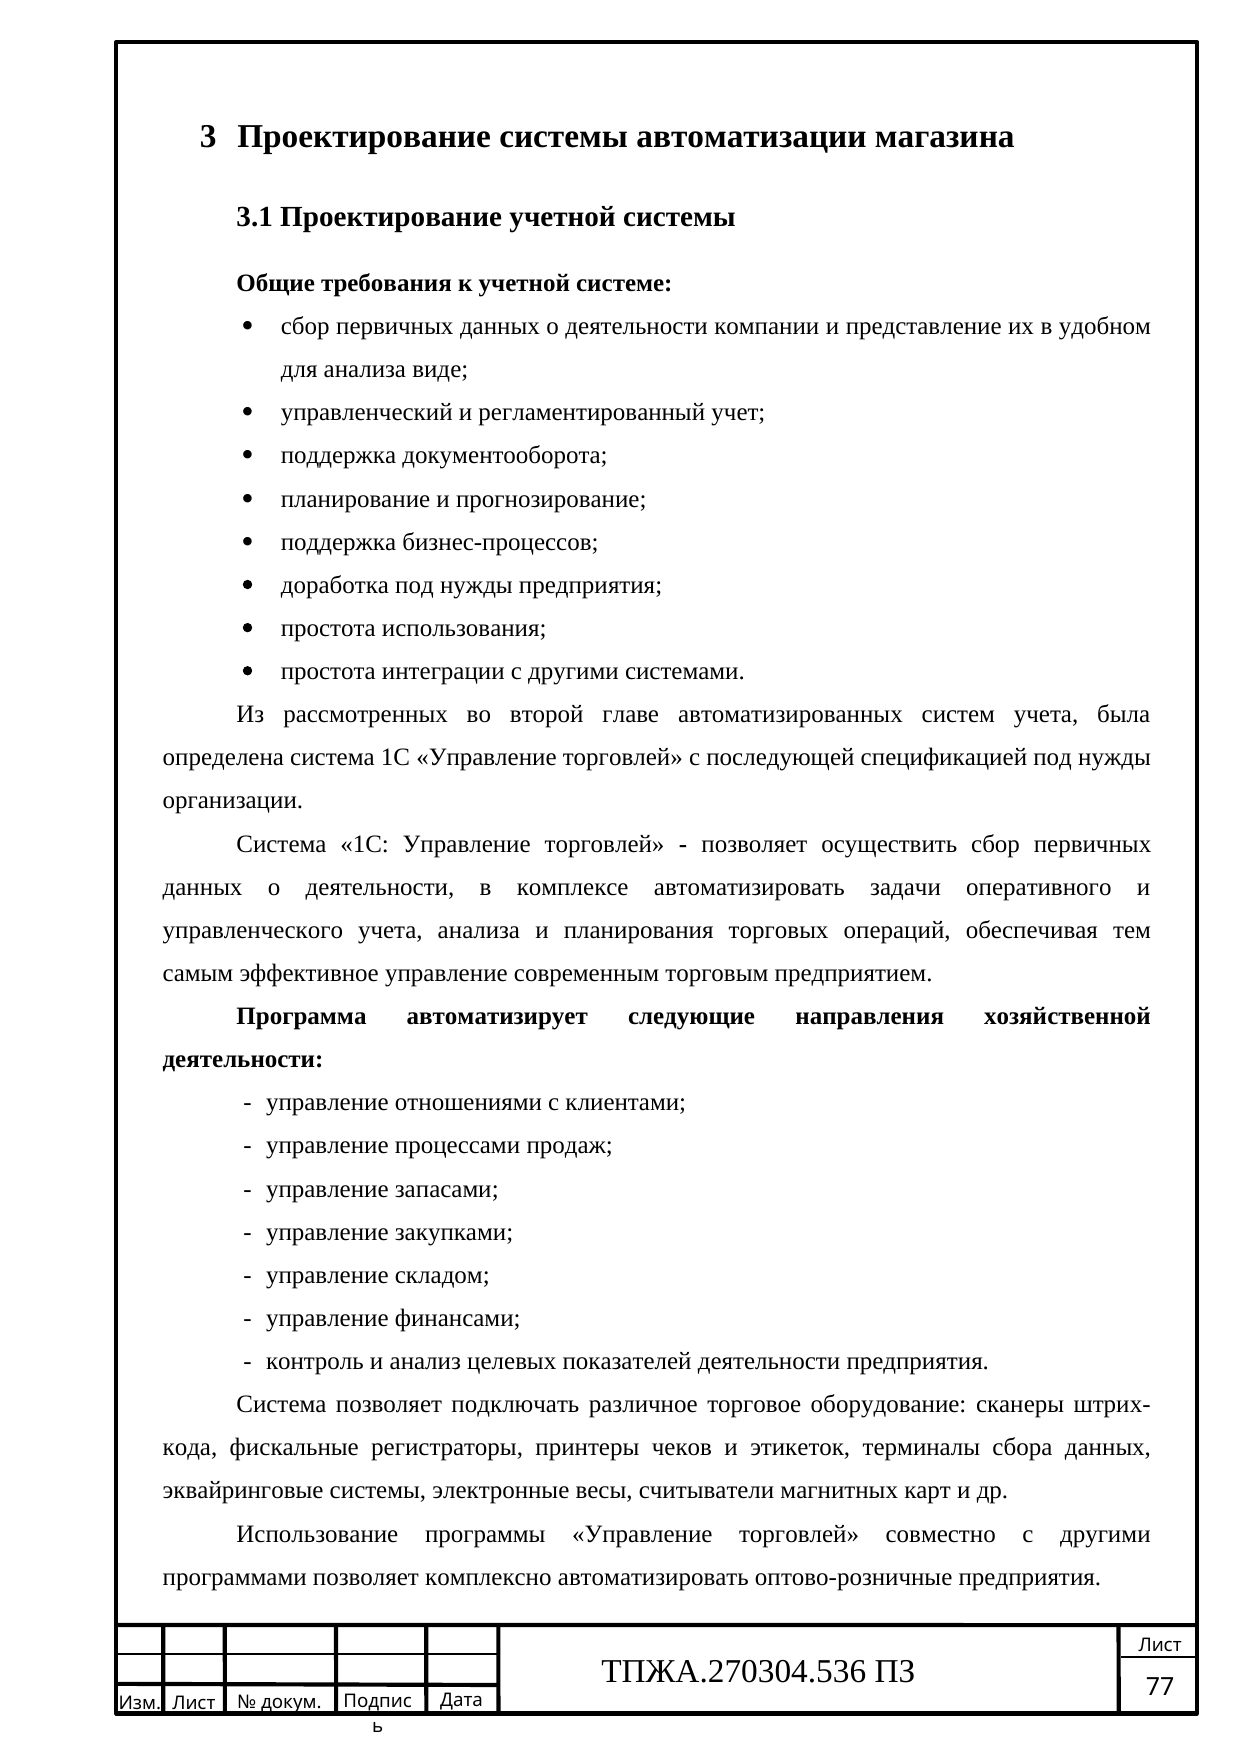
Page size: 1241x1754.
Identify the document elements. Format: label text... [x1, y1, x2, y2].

list управление процессами продаж; [243, 1131, 1152, 1159]
list управленческий и регламентированный учет; [243, 397, 1152, 426]
list планирование и прогнозирование; [243, 484, 1152, 512]
list поддержка бизнес-процессов; [243, 527, 1152, 556]
list контроль и анализ целевых показателей деятельности предприятия. [243, 1346, 1152, 1375]
list управление финансами; [243, 1303, 1152, 1332]
list доработка под нужды предприятия; [243, 570, 1152, 599]
subtitle 3.1 Проектирование учетной системы [236, 199, 1152, 233]
list сбор первичных данных о деятельности компании и представление их в удобном для анализа виде; [243, 311, 1152, 383]
text Система позволяет подключать различное торговое оборудование: сканеры штрих-кода, фискальные регистраторы, принтеры чеков и этикеток, терминалы сбора данных, эквайринговые системы, электронные весы, считыватели магнитных карт и др. [162, 1389, 1152, 1454]
text Из рассмотренных во второй главе автоматизированных систем учета, была определена система 1С «Управление торговлей» с последующей спецификацией под нужды организации. [162, 699, 1152, 814]
list управление запасами; [243, 1174, 1152, 1202]
text Общие требования к учетной системе: [162, 268, 1152, 297]
list управление складом; [243, 1260, 1152, 1289]
list управление отношениями с клиентами; [243, 1087, 1152, 1116]
subtitle Проектирование системы автоматизации магазина [199, 117, 1152, 155]
text Использование программы «Управление торговлей» совместно с другими программами позволяет комплексно автоматизировать оптово-розничные предприятия. [162, 1519, 1152, 1591]
text Система «1C: Управление торговлей» - позволяет осуществить сбор первичных данных о деятельности, в комплексе автоматизировать задачи оперативного и управленческого учета, анализа и планирования торговых операций, обеспечивая тем самым эффективное управление современным торговым предприятием. [162, 829, 1152, 987]
list простота использования; [243, 613, 1152, 642]
text Программа автоматизирует следующие направления хозяйственной деятельности: [162, 1001, 1152, 1073]
list простота интеграции с другими системами. [243, 656, 1152, 685]
text Система позволяет подключать различное торговое оборудование: сканеры штрих-кода, фискальные регистраторы, принтеры чеков и этикеток, терминалы сбора данных, эквайринговые системы, электронные весы, считыватели магнитных карт и др. [162, 1455, 1152, 1504]
list управление закупками; [243, 1217, 1152, 1246]
list поддержка документооборота; [243, 441, 1152, 469]
